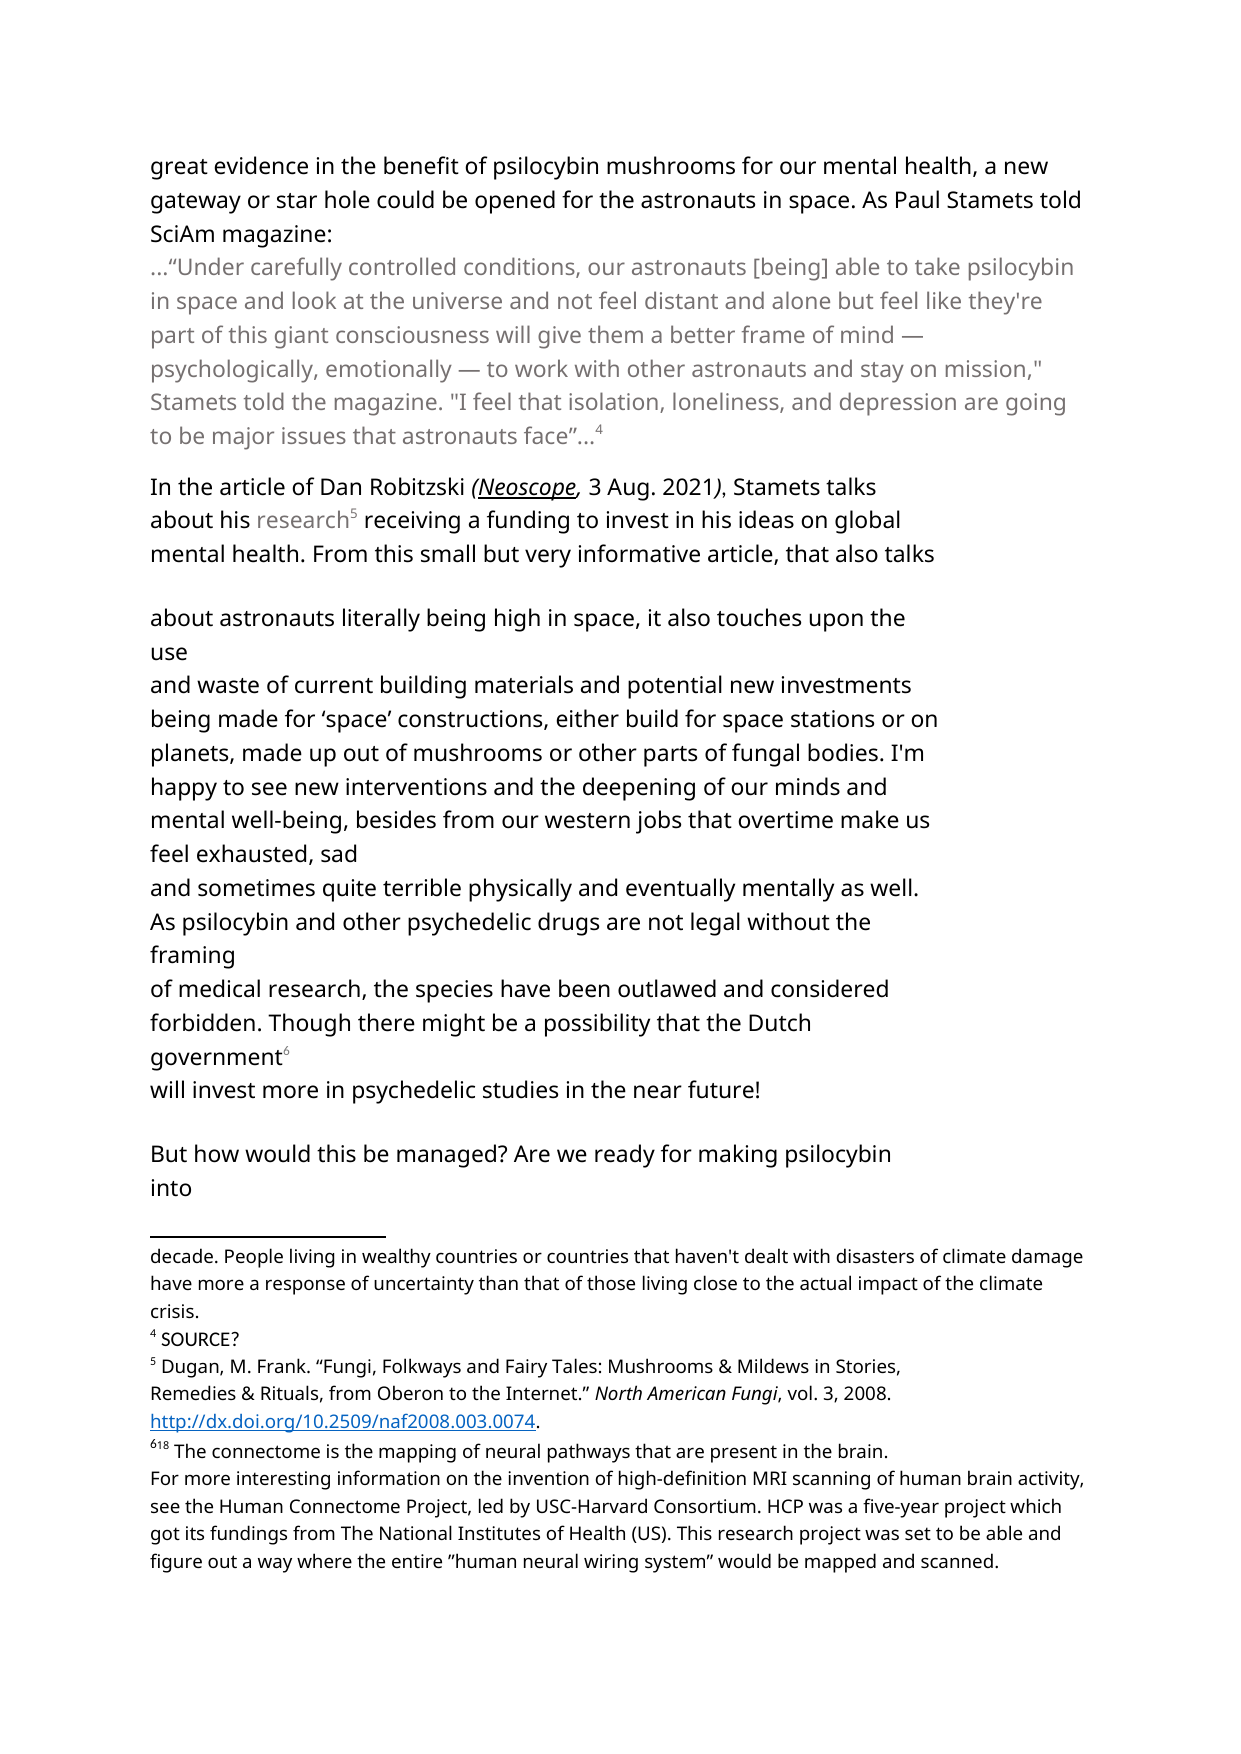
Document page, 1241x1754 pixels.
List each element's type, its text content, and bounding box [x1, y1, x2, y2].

text Imagine the following, that mushrooms are not only relevant on earth but that psilocybin mushrooms could also play a greater role in outer space: How could we visualize this? Before astronauts are sent into space they must fulfil long periods of heavy studies, these include mental and physical tests, specified training and overall being prepared for their first time temporarily leaving the earth's surface. They are sent up with a top crew selected for their mission, each with their own skill set and specialty within the astronomic field. But astronauts are human, like you and me and most of them will have a family, to say goodbye to for a longer period. While having much to do for their mission, feelings do still get involved when being shot with a rocket into outer space and while having arrived at the assigned destination or space station, thoughts could still wonder off to life on earth. How can astronauts continue their mission and stay on that mission, while having feelings of loneliness, developed trauma or sometimes fear and homesickness? As the extra value comes upon astronauts while looking at the blue marble, the mental well-being of these brave space agents is certainly at a risk. When astronauts are traveling in space, they could feel lonely, secluded, depressed and sometimes traumatized, or in general not feeling good at their mission. As the research studies of Stamets show great evidence in the benefit of psilocybin mushrooms for our mental health, a new gateway or star hole could be opened for the astronauts in space. As Paul Stamets told SciAm magazine: ...“Under carefully controlled conditions, our astronauts [being] able to take psilocybin in space and look at the universe and not feel distant and alone but feel like they're part of this giant consciousness will give them a better frame of mind — psychologically, emotionally — to work with other astronauts and stay on mission," Stamets told the magazine. "I feel that isolation, loneliness, and depression are going to be major issues that astronauts face”... [150, 150, 1090, 451]
text In the article of Dan Robitzski (Neoscope, 3 Aug. 2021), Stamets talks about his research receiving a funding to invest in his ideas on global mental health. From this small but very informative article, that also talks about astronauts literally being high in space, it also touches upon the use and waste of current building materials and potential new investments being made for ‘space’ constructions, either build for space stations or on planets, made up out of mushrooms or other parts of fungal bodies. I'm happy to see new interventions and the deepening of our minds and mental well-being, besides from our western jobs that overtime make us feel exhausted, sad and sometimes quite terrible physically and eventually mentally as well. As psilocybin and other psychedelic drugs are not legal without the framing of medical research, the species have been outlawed and considered forbidden. Though there might be a possibility that the Dutch government will invest more in psychedelic studies in the near future! But how would this be managed? Are we ready for making psilocybin into a pharmaceutical drug? If this will be a pharmaceutical who will have the right to use the substances for health benefits: In what kind of proposal are we supposed to imagine this? Will it be micro dosed as pharmaceuticals that you already can buy legally on online web shops for recreational use? Let’s look on the other side: what would you say if in the next 10-20 years at least 50% of young people in society are depressed, anxious and burned out? Is there actually a danger in expanding this psychedelic research, not only for people suffering from mental disorders or severe depression, but also the people that have a difficulty with dealing with their anxiety or where their work experiences have weighted out in their collective emotional trauma? What about the people working in the health care system, people that need to be able to stay professional and distance themselves emotionally to be able to do their work? Or would this also be part of the underlying pressure of the people working in the health care system, where detachment is mandatory in order to maintain some sort of mental filter for obtaining that “professionality”? [150, 470, 940, 1203]
